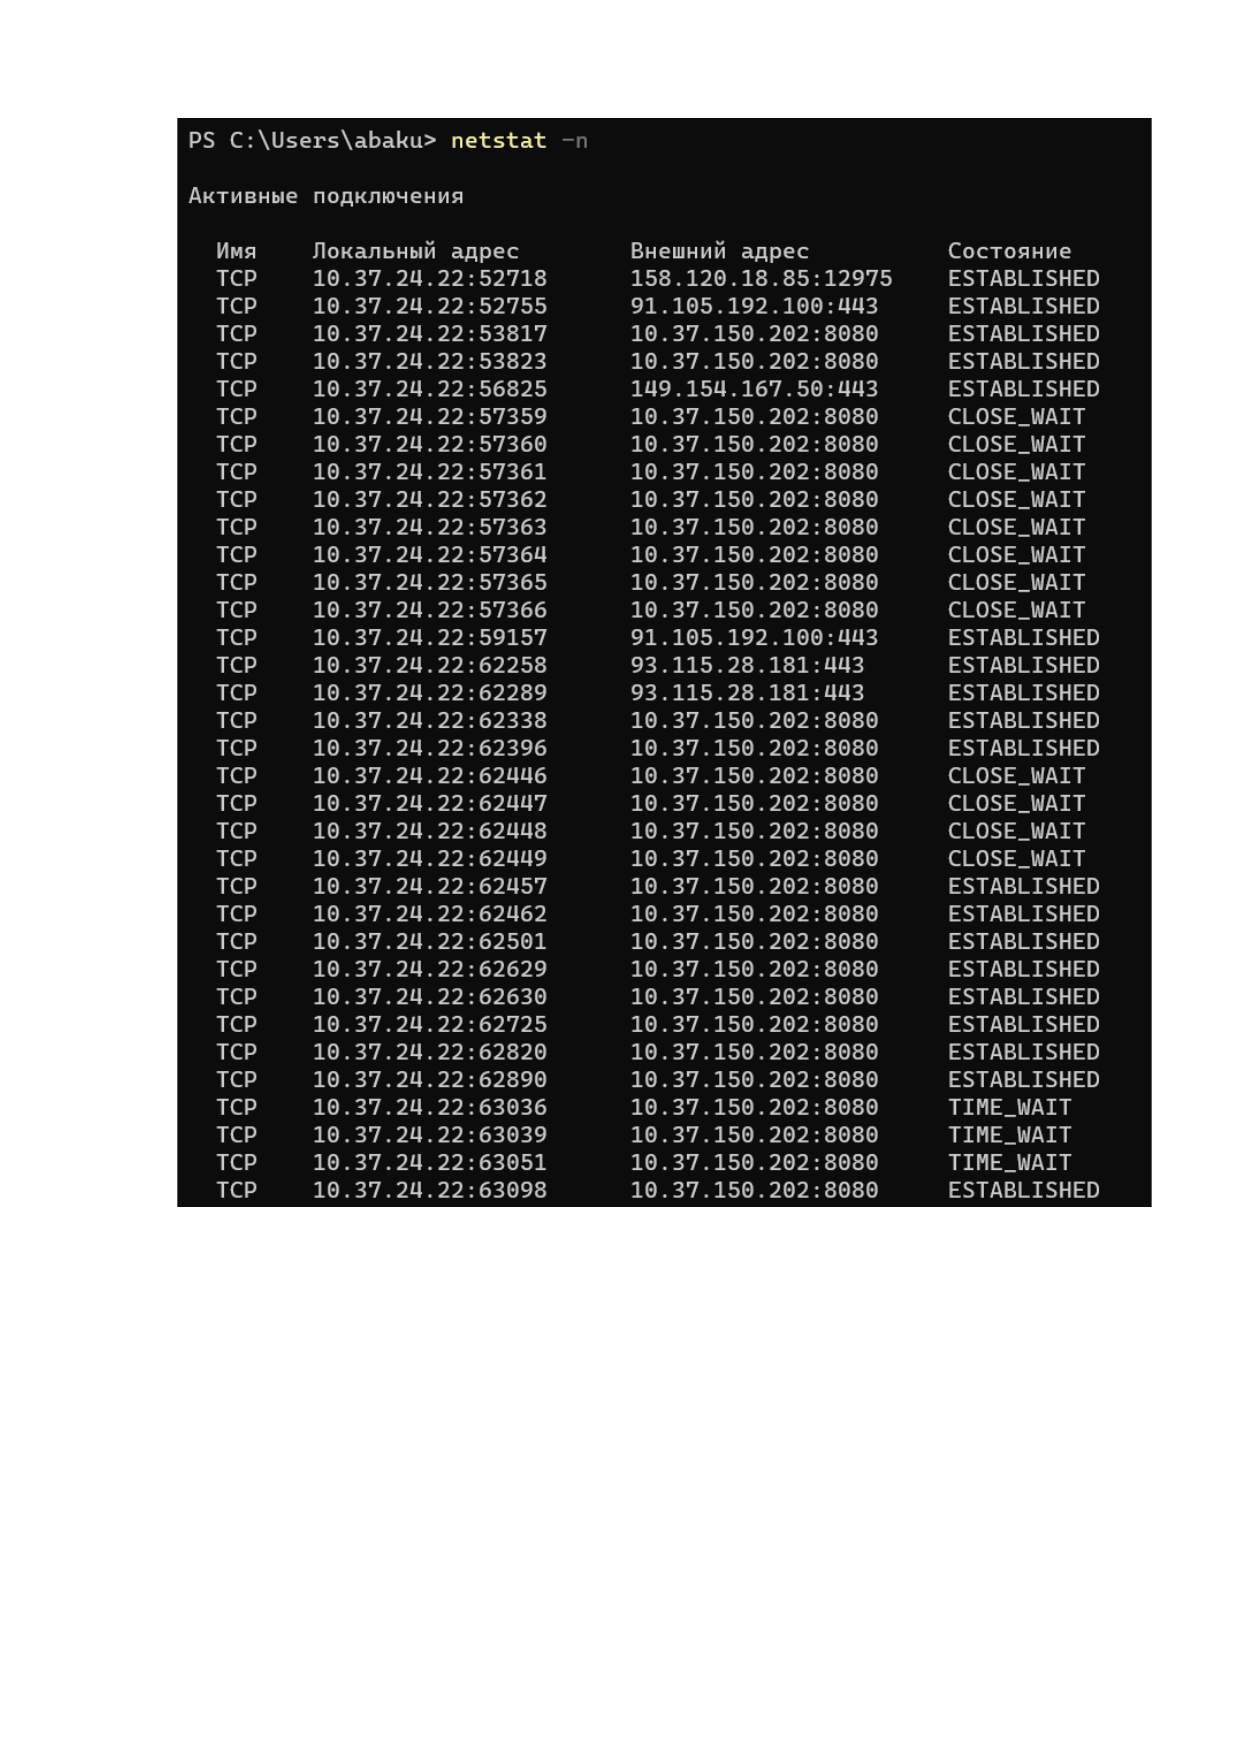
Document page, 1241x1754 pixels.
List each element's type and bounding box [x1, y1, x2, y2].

picture [177, 118, 1152, 1207]
